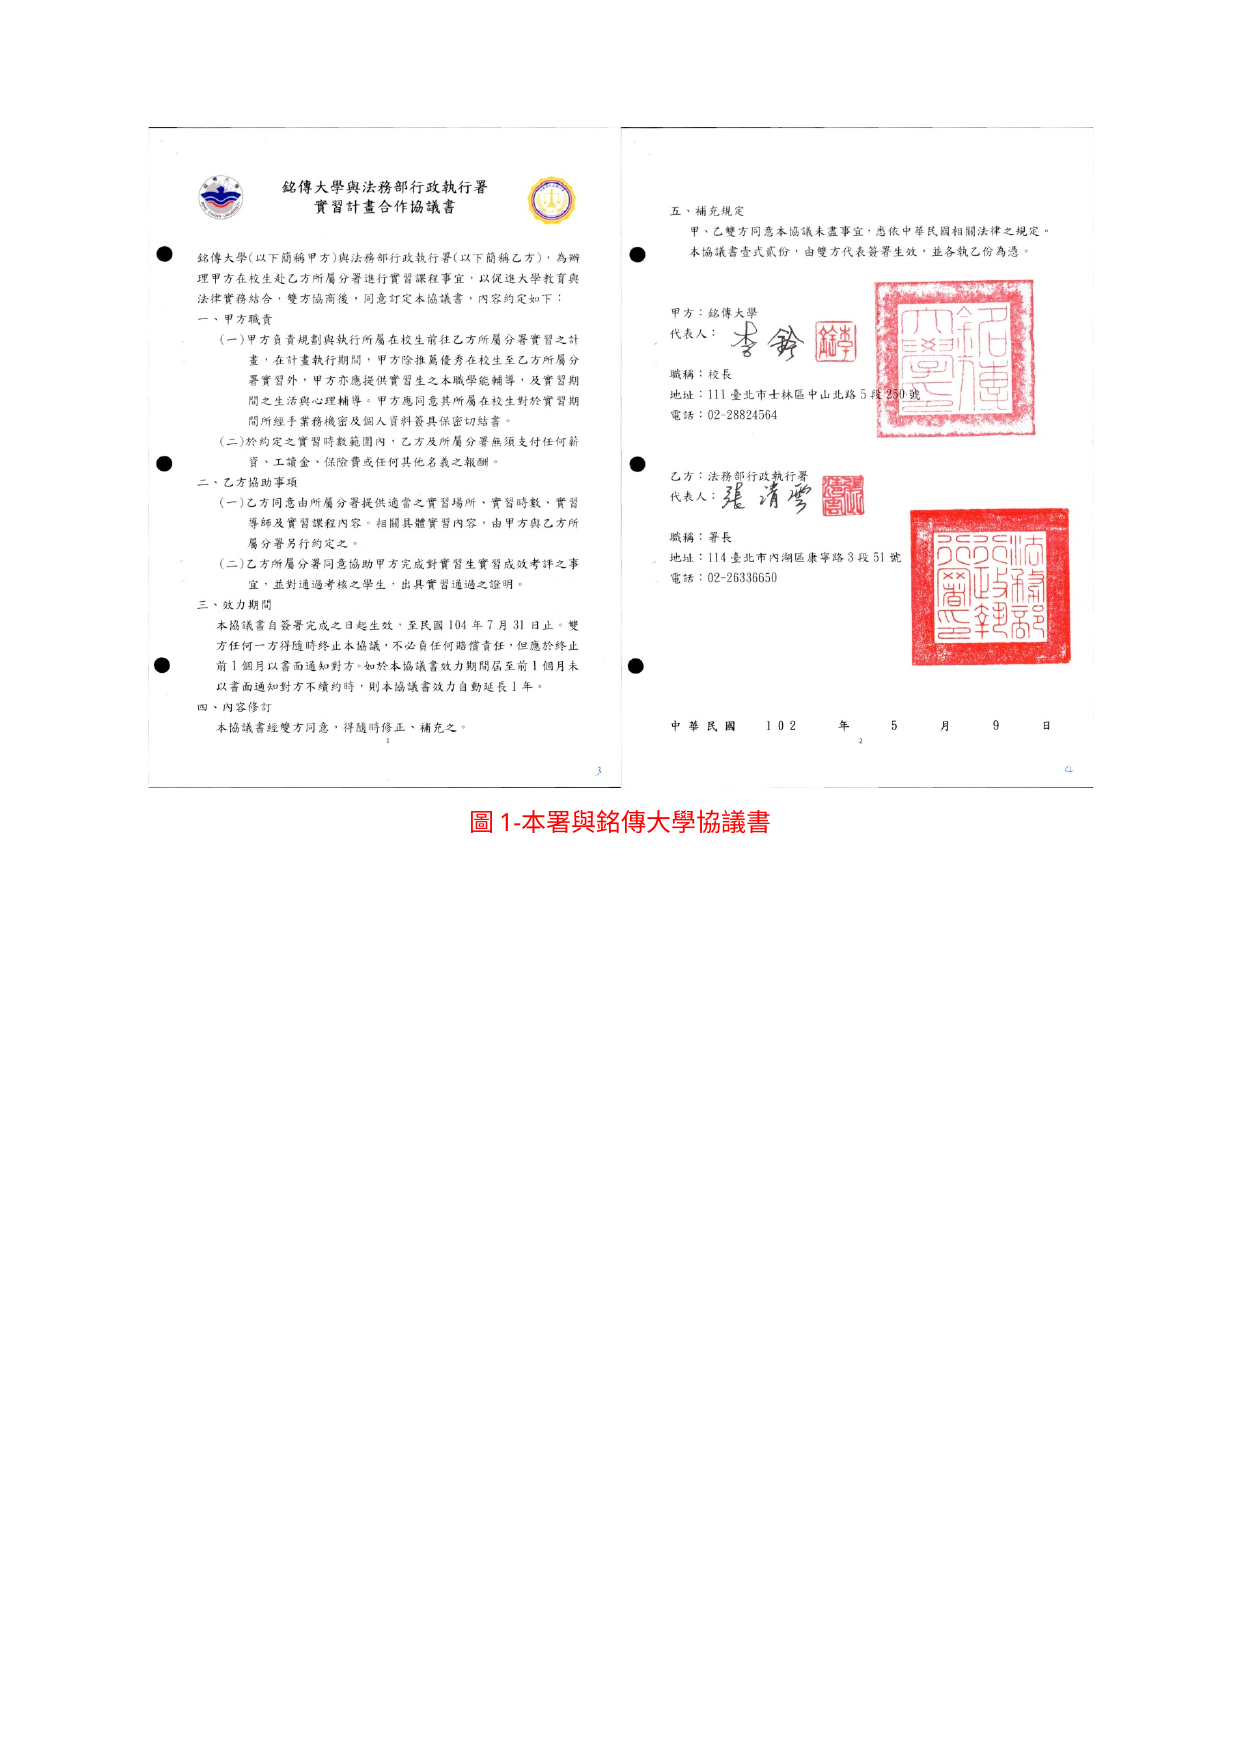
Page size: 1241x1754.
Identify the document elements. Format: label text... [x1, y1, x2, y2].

picture [148, 127, 1094, 788]
text 圖1-本署與銘傳大學協議書 [148, 788, 1092, 839]
